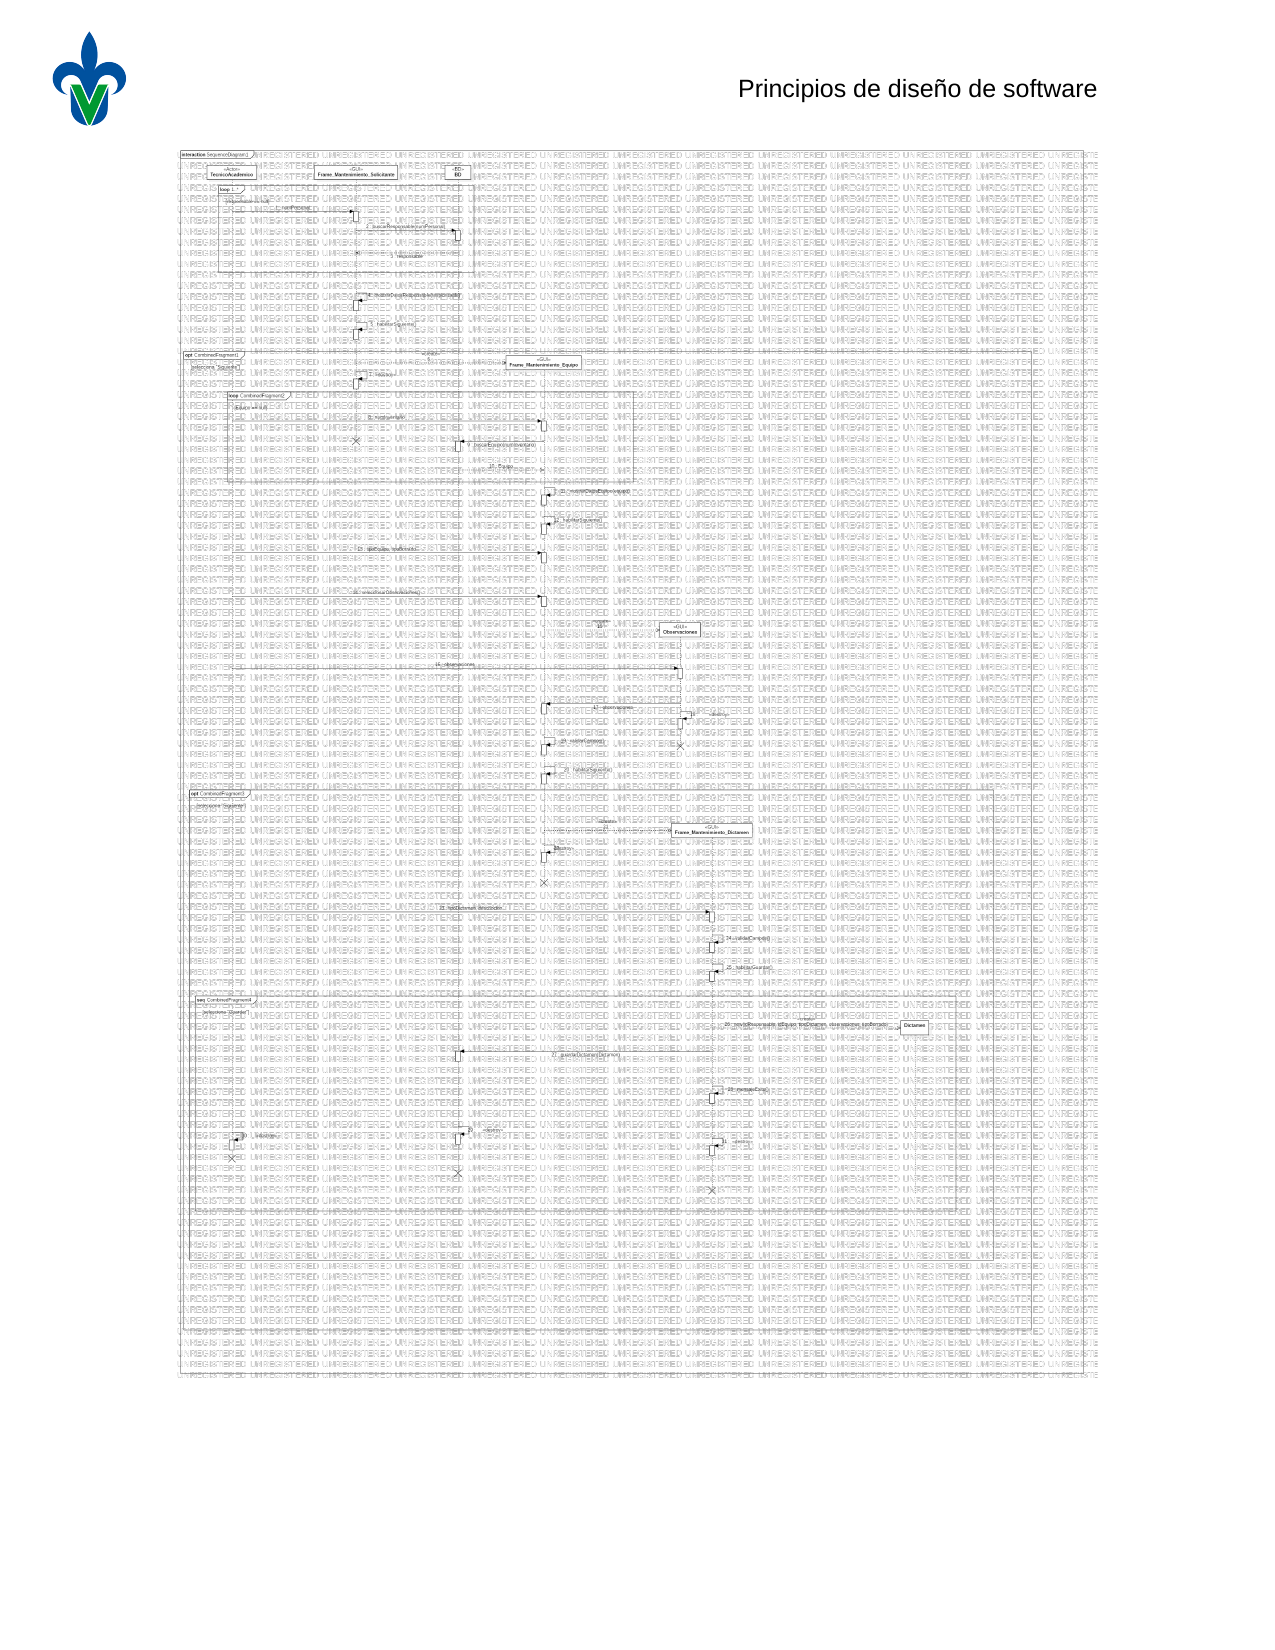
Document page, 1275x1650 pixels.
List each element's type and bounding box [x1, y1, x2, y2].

picture [23, 31, 151, 127]
picture [177, 147, 1098, 1388]
